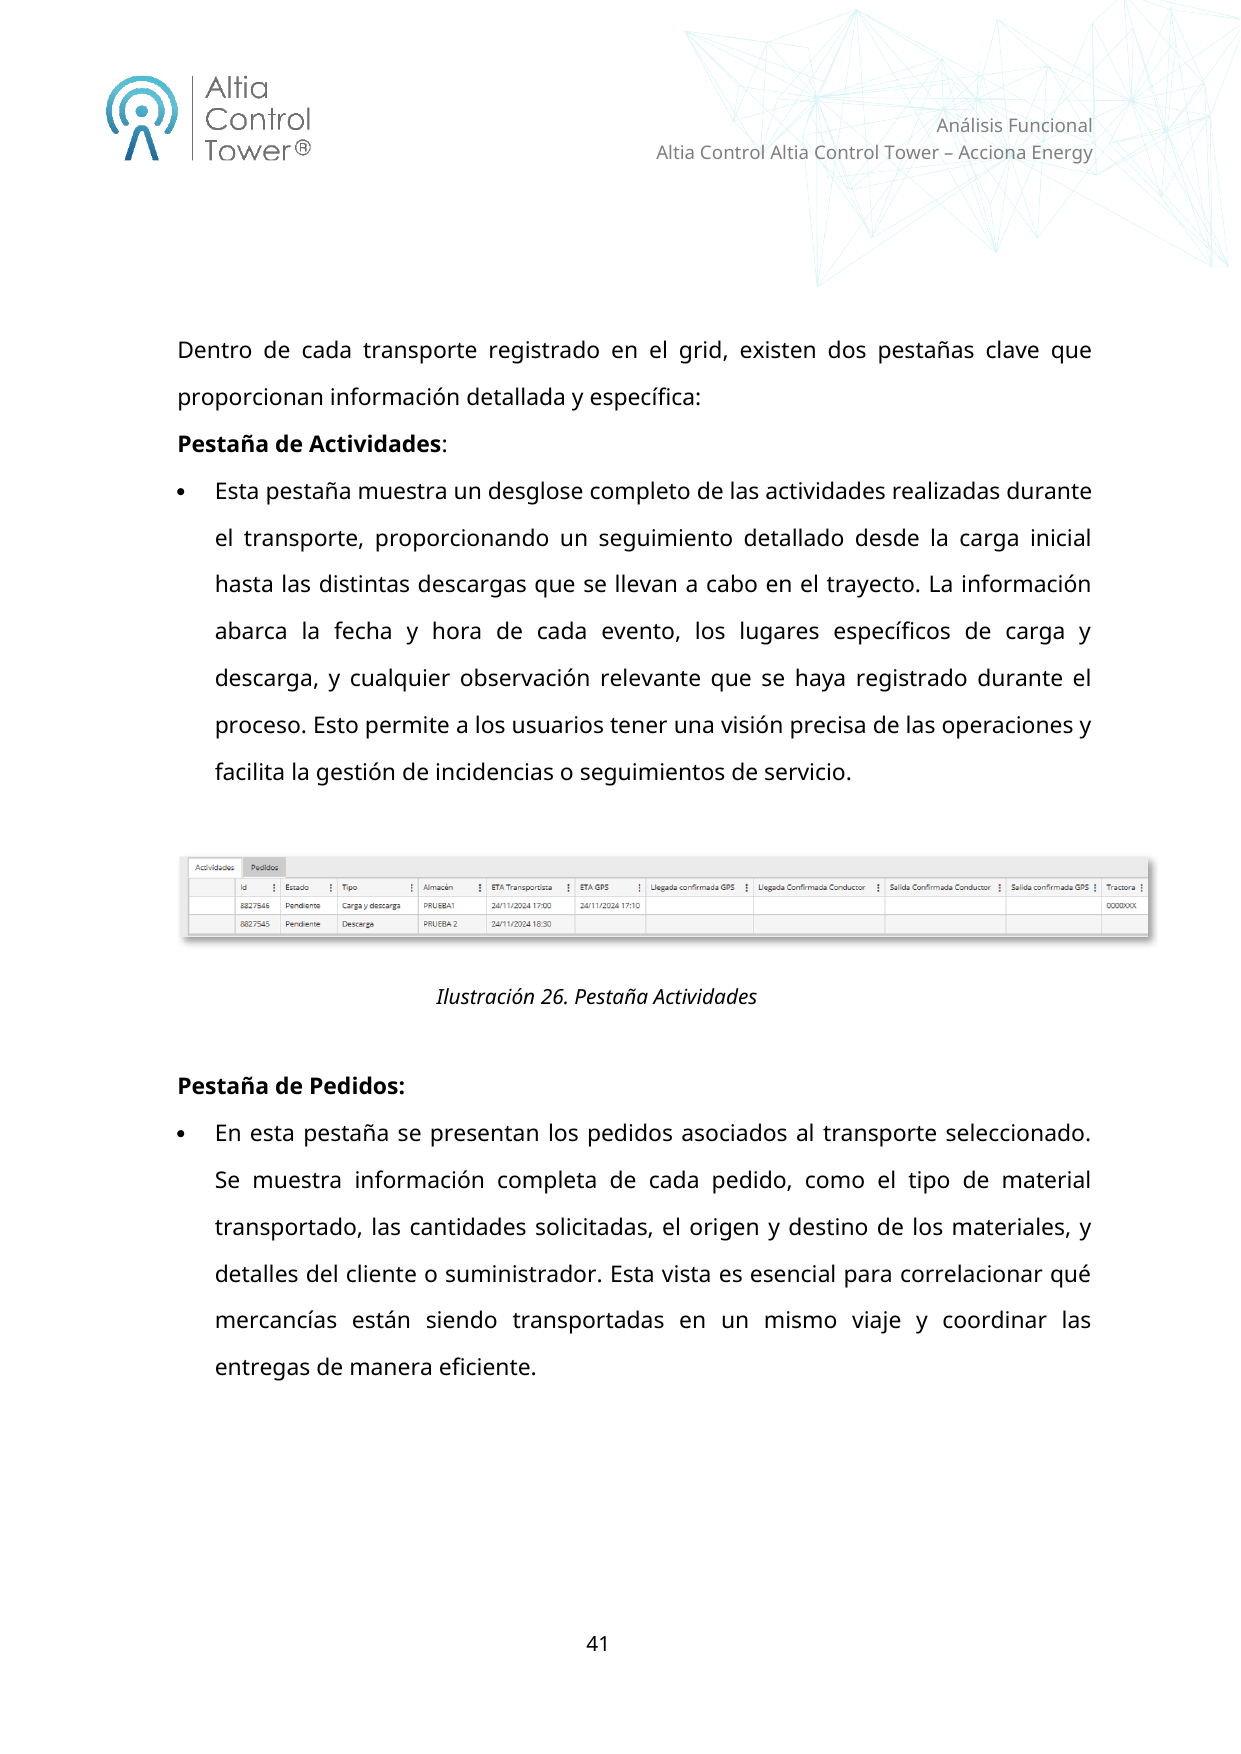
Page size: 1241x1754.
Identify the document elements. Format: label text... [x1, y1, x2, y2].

text Ilustración 26. Pestaña Actividades [103, 982, 1093, 1011]
picture [103, 72, 316, 160]
list En esta pestaña se presentan los pedidos asociados al transporte seleccionado. Se muestra información completa de cada pedido, como el tipo de material transportado, las cantidades solicitadas, el origen y destino de los materiales, y detalles del cliente o suministrador. Esta vista es esencial para correlacionar qué mercancías están siendo transportadas en un mismo viaje y coordinar las entregas de manera eficiente. [177, 1117, 1093, 1382]
picture [177, 849, 1166, 954]
text Pestaña de Actividades: [103, 428, 1093, 459]
text Dentro de cada transporte registrado en el grid, existen dos pestañas clave que proporcionan información detallada y específica: [177, 334, 1093, 412]
text Pestaña de Pedidos: [103, 1070, 1093, 1101]
picture [671, 0, 1241, 287]
list Esta pestaña muestra un desglose completo de las actividades realizadas durante el transporte, proporcionando un seguimiento detallado desde la carga inicial hasta las distintas descargas que se llevan a cabo en el trayecto. La información abarca la fecha y hora de cada evento, los lugares específicos de carga y descarga, y cualquier observación relevante que se haya registrado durante el proceso. Esto permite a los usuarios tener una visión precisa de las operaciones y facilita la gestión de incidencias o seguimientos de servicio. [177, 474, 1093, 787]
